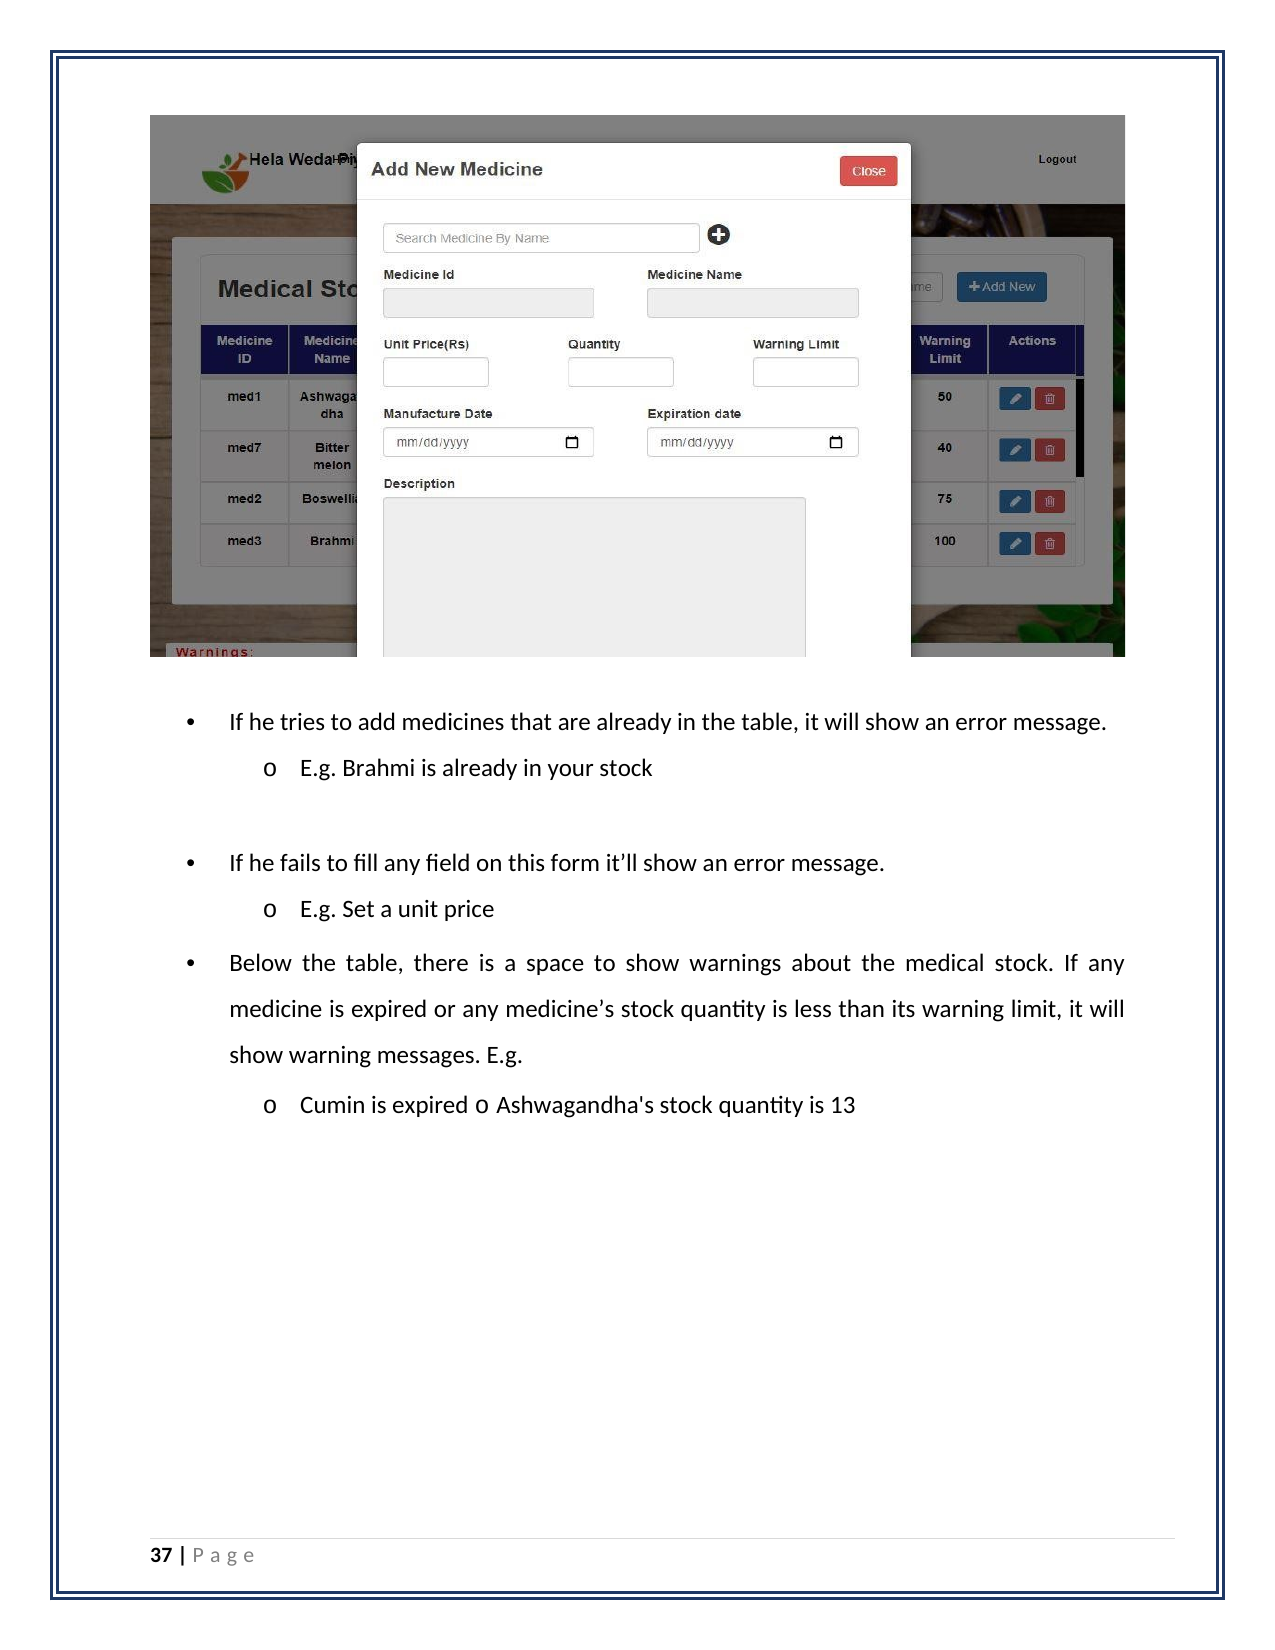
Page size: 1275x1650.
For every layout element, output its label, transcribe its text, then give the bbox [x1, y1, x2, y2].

list Below the table, there is a space to show warnings about the medical stock. If any medicine is expired or any medicine’s stock quantity is less than its warning limit, it will show warning messages. E.g. [186, 948, 1127, 1069]
list E.g. Set a unit price [262, 893, 1127, 925]
list If he fails to fill any field on this form it’ll show an error message. [186, 847, 1127, 877]
list E.g. Brahmi is already in your stock [262, 752, 1127, 784]
list If he tries to add medicines that are already in the table, it will show an error message. [186, 706, 1127, 737]
list Cumin is expired o Ashwagandha's stock quantity is 13 [262, 1090, 1127, 1121]
picture [150, 115, 1125, 657]
